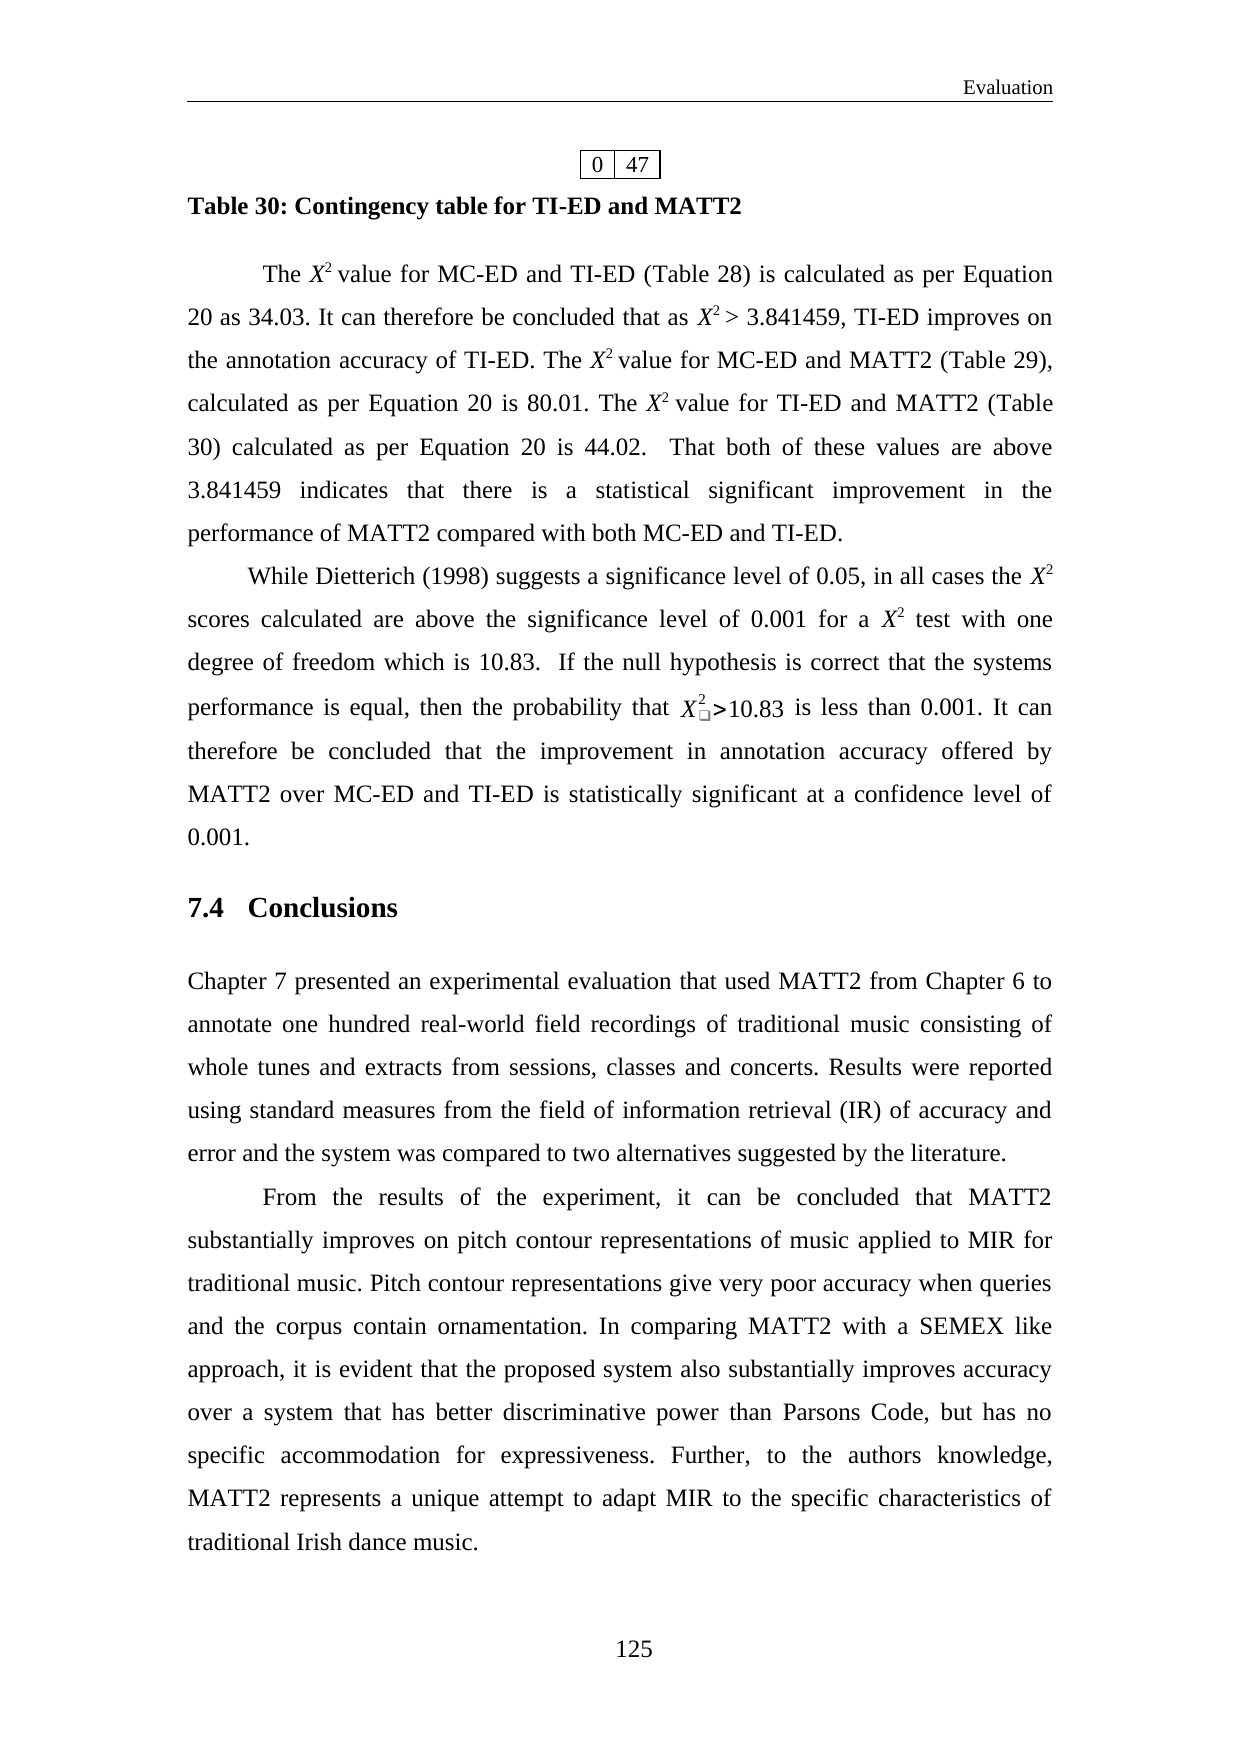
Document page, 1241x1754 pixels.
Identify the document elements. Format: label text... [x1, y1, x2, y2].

text The Χ2 value for MC-ED and TI-ED (Table 28) is calculated as per Equation 20 as 34.03. It can therefore be concluded that as Χ2 > 3.841459, TI-ED improves on the annotation accuracy of TI-ED. The Χ2 value for MC-ED and MATT2 (Table 29), calculated as per Equation 20 is 80.01. The Χ2 value for TI-ED and MATT2 (Table 30) calculated as per Equation 20 is 44.02. That both of these values are above 3.841459 indicates that there is a statistical significant improvement in the performance of MATT2 compared with both MC-ED and TI-ED. [187, 259, 1053, 547]
text While Dietterich (1998) suggests a significance level of 0.05, in all cases the Χ2 scores calculated are above the significance level of 0.001 for a Χ2 test with one degree of freedom which is 10.83. If the null hypothesis is correct that the systems performance is equal, then the probability that is less than 0.001. It can therefore be concluded that the improvement in annotation accuracy offered by MATT2 over MC-ED and TI-ED is statistically significant at a confidence level of 0.001. [187, 561, 1053, 851]
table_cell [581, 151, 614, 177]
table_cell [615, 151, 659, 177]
subtitle Conclusions [187, 891, 1053, 924]
text From the results of the experiment, it can be concluded that MATT2 substantially improves on pitch contour representations of music applied to MIR for traditional music. Pitch contour representations give very poor accuracy when queries and the corpus contain ornamentation. In comparing MATT2 with a SEMEX like approach, it is evident that the proposed system also substantially improves accuracy over a system that has better discriminative power than Parsons Code, but has no specific accommodation for expressiveness. Further, to the authors knowledge, MATT2 represents a unique attempt to adapt MIR to the specific characteristics of traditional Irish dance music. [187, 1182, 1053, 1555]
text Chapter 7 presented an experimental evaluation that used MATT2 from Chapter 6 to annotate one hundred real-world field recordings of traditional music consisting of whole tunes and extracts from sessions, classes and concerts. Results were reported using standard measures from the field of information retrieval (IR) of accuracy and error and the system was compared to two alternatives suggested by the literature. [187, 966, 1053, 1167]
